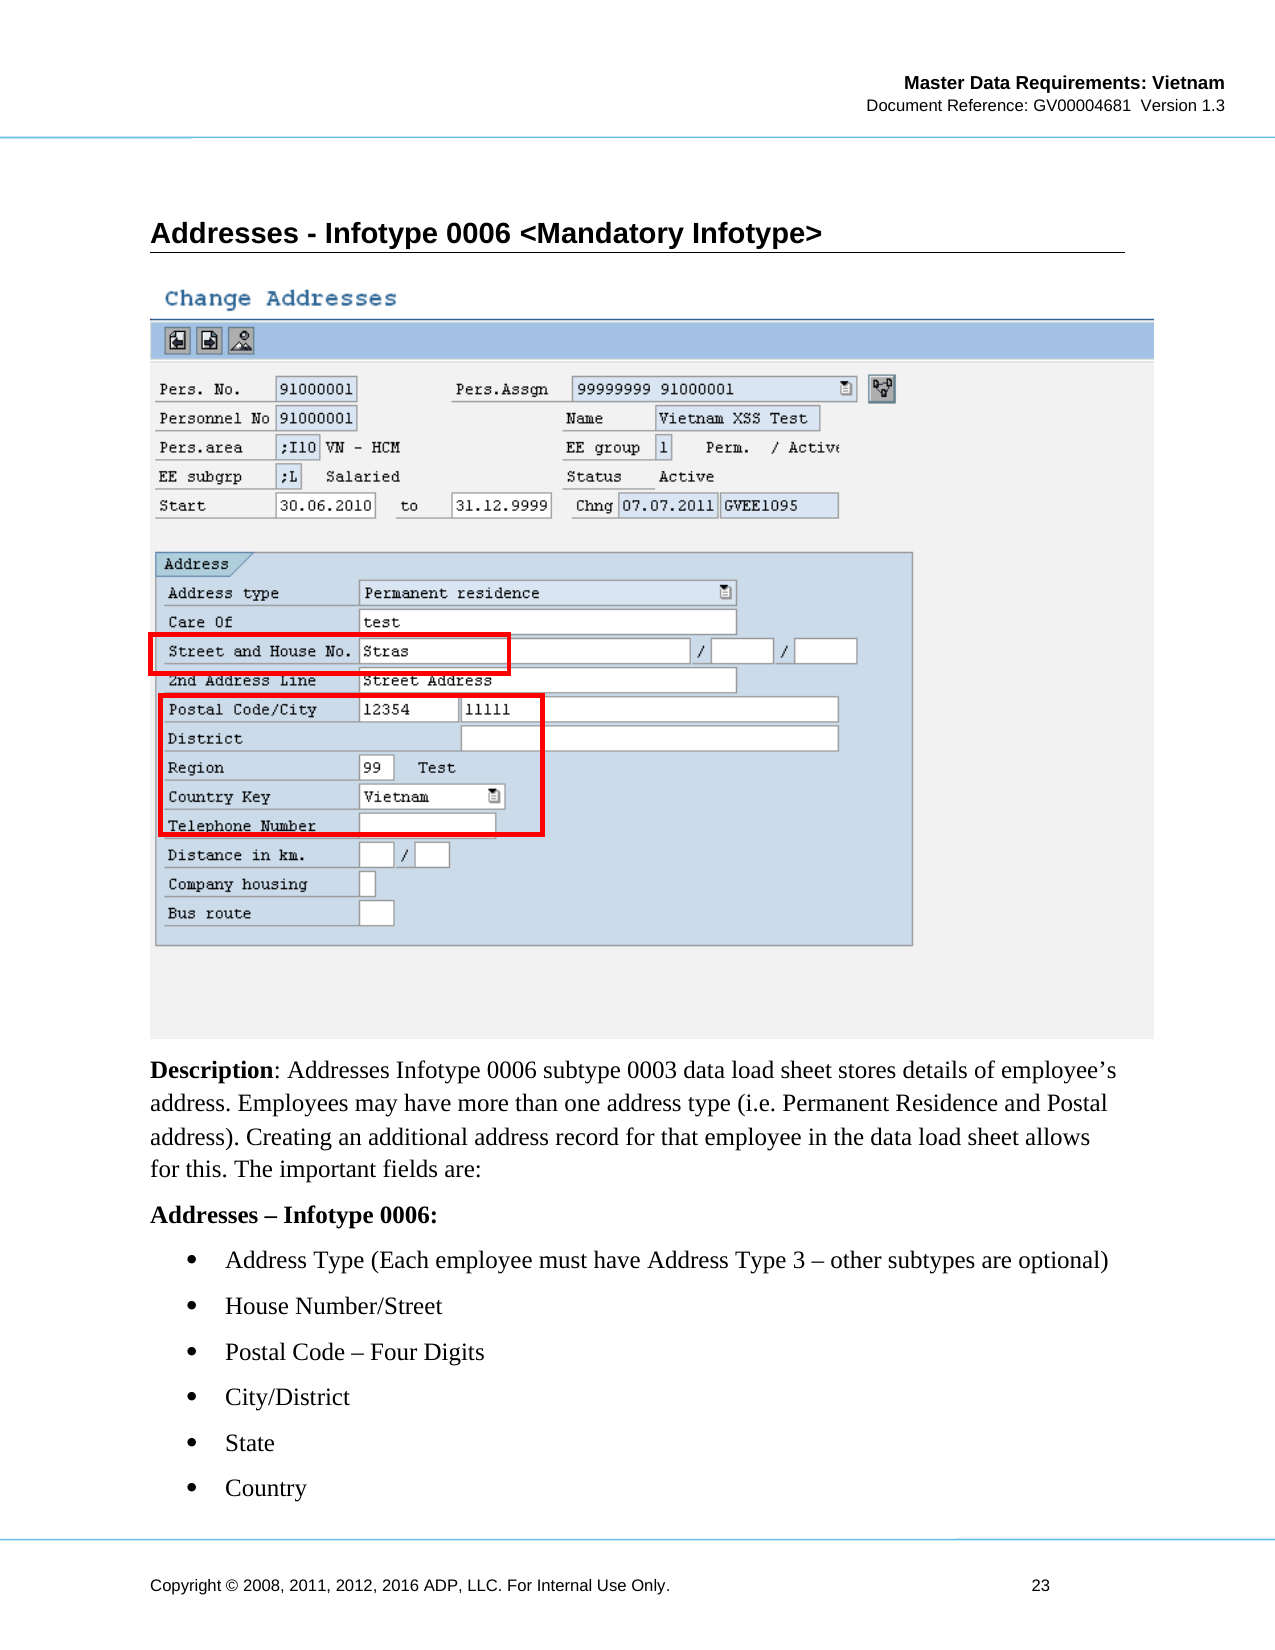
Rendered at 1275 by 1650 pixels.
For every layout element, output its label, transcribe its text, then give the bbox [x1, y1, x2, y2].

picture [150, 282, 1154, 1039]
picture [153, 637, 507, 671]
subtitle Addresses - Infotype 0006 <Mandatory Infotype> [150, 216, 1125, 252]
list Address Type (Each employee must have Address Type 3 – other subtypes are optional) [187, 1246, 1125, 1274]
list Country [187, 1473, 1125, 1502]
list House Number/Street [187, 1291, 1125, 1320]
list City/District [187, 1382, 1125, 1411]
text Description: Addresses Infotype 0006 subtype 0003 data load sheet stores details of employee’s address. Employees may have more than one address type (i.e. Permanent Residence and Postal address). Creating an additional address record for that employee in the data load sheet allows for this. The important fields are: [150, 1056, 1125, 1183]
list State [187, 1428, 1125, 1456]
list Postal Code – Four Digits [187, 1337, 1125, 1365]
text Addresses – Infotype 0006: [150, 1200, 1125, 1229]
